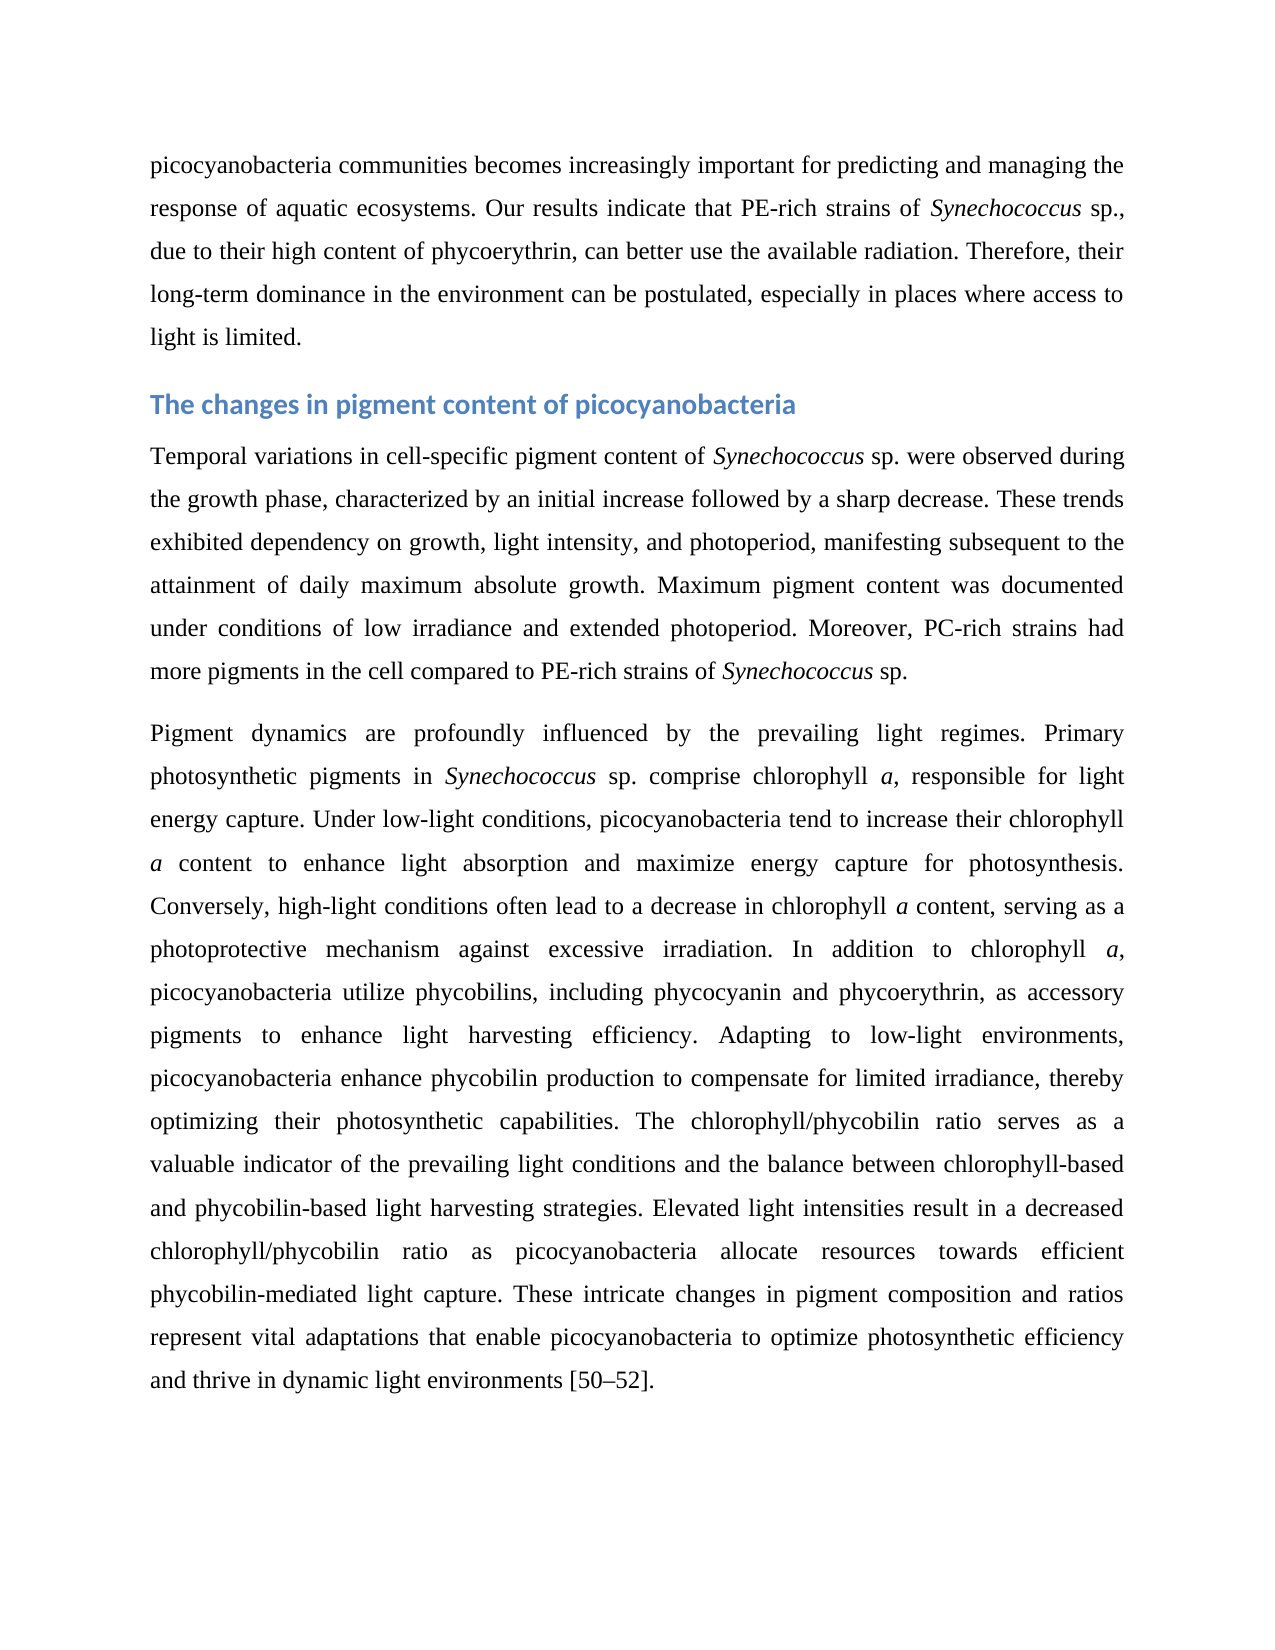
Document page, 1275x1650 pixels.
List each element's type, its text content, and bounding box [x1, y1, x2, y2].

text Temporal variations in cell-specific pigment content of Synechococcus sp. were observed during the growth phase, characterized by an initial increase followed by a sharp decrease. These trends exhibited dependency on growth, light intensity, and photoperiod, manifesting subsequent to the attainment of daily maximum absolute growth. Maximum pigment content was documented under conditions of low irradiance and extended photoperiod. Moreover, PC-rich strains had more pigments in the cell compared to PE-rich strains of Synechococcus sp. [150, 441, 1125, 685]
text Pigment dynamics are profoundly influenced by the prevailing light regimes. Primary photosynthetic pigments in Synechococcus sp. comprise chlorophyll a, responsible for light energy capture. Under low-light conditions, picocyanobacteria tend to increase their chlorophyll a content to enhance light absorption and maximize energy capture for photosynthesis. Conversely, high-light conditions often lead to a decrease in chlorophyll a content, serving as a photoprotective mechanism against excessive irradiation. In addition to chlorophyll a, picocyanobacteria utilize phycobilins, including phycocyanin and phycoerythrin, as accessory pigments to enhance light harvesting efficiency. Adapting to low-light environments, picocyanobacteria enhance phycobilin production to compensate for limited irradiance, thereby optimizing their photosynthetic capabilities. The chlorophyll/phycobilin ratio serves as a valuable indicator of the prevailing light conditions and the balance between chlorophyll-based and phycobilin-based light harvesting strategies. Elevated light intensities result in a decreased chlorophyll/phycobilin ratio as picocyanobacteria allocate resources towards efficient phycobilin-mediated light capture. These intricate changes in pigment composition and ratios represent vital adaptations that enable picocyanobacteria to optimize photosynthetic efficiency and thrive in dynamic light environments [50–52]. [150, 718, 1125, 1394]
subtitle The changes in pigment content of picocyanobacteria [150, 386, 1125, 422]
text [150, 150, 1125, 351]
